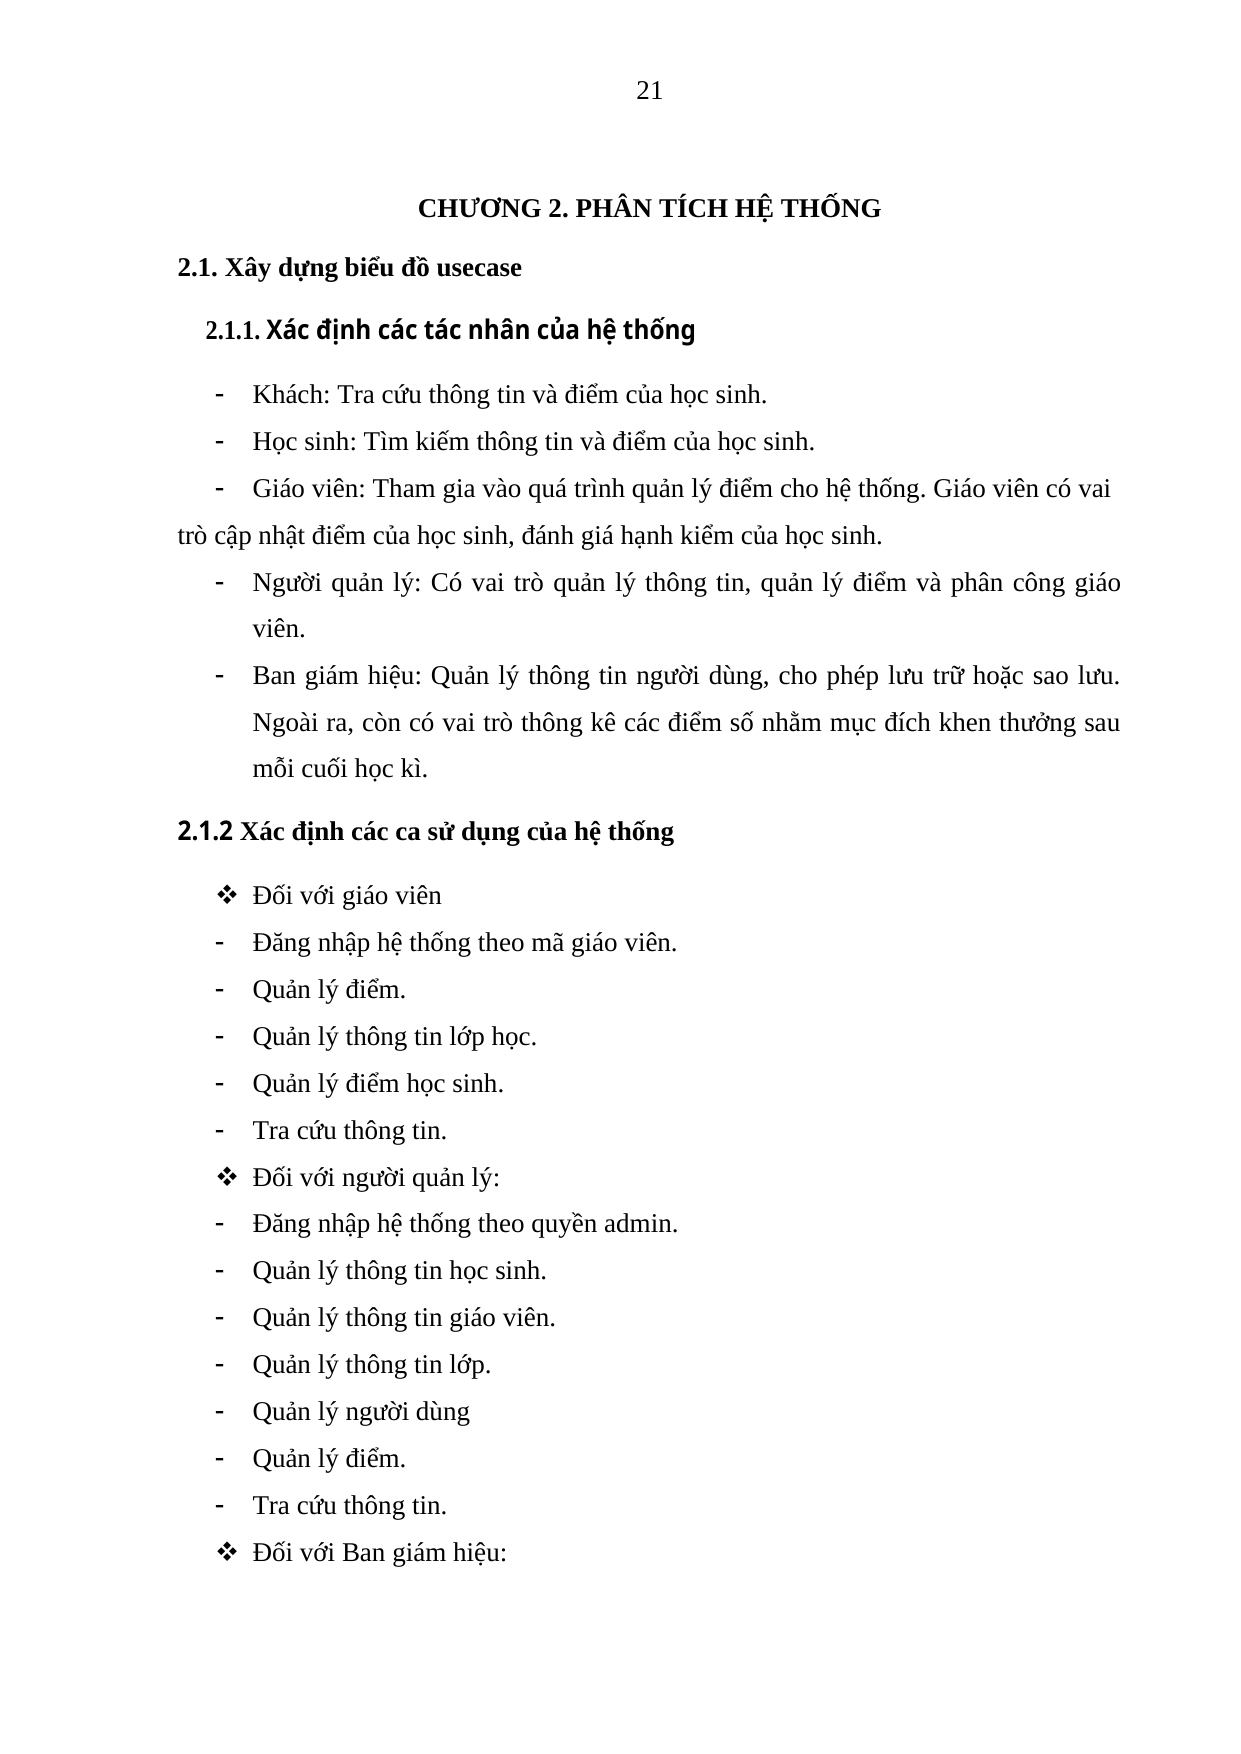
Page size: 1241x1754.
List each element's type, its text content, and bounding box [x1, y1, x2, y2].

list Quản lý thông tin lớp học. [215, 1020, 1122, 1051]
subtitle PHÂN TÍCH HỆ THỐNG [177, 192, 1122, 223]
list Quản lý điểm học sinh. [215, 1067, 1122, 1098]
list Đối với Ban giám hiệu: [215, 1536, 1122, 1567]
list Người quản lý: Có vai trò quản lý thông tin, quản lý điểm và phân công giáo viên. [215, 566, 1122, 643]
list Quản lý điểm. [215, 973, 1122, 1004]
list Đối với người quản lý: [215, 1161, 1122, 1192]
list Đăng nhập hệ thống theo quyền admin. [215, 1208, 1122, 1239]
subtitle 2.1.2 Xác định các ca sử dụng của hệ thống [177, 812, 1122, 848]
list Đăng nhập hệ thống theo mã giáo viên. [215, 926, 1122, 958]
list Giáo viên: Tham gia vào quá trình quản lý điểm cho hệ thống. Giáo viên có vai [215, 472, 1122, 503]
list Quản lý thông tin học sinh. [215, 1254, 1122, 1286]
list Tra cứu thông tin. [215, 1489, 1122, 1520]
list Đối với giáo viên [215, 879, 1122, 911]
list Khách: Tra cứu thông tin và điểm của học sinh. [215, 378, 1122, 409]
list Học sinh: Tìm kiếm thông tin và điểm của học sinh. [215, 425, 1122, 456]
subtitle Xây dựng biểu đồ usecase [177, 251, 1122, 282]
subtitle Xác định các tác nhân của hệ thống [205, 311, 1122, 347]
list Quản lý người dùng [215, 1395, 1122, 1426]
list Ban giám hiệu: Quản lý thông tin người dùng, cho phép lưu trữ hoặc sao lưu. Ngoài ra, còn có vai trò thông kê các điểm số nhằm mục đích khen thưởng sau mỗi cuối học kì. [215, 659, 1122, 784]
text trò cập nhật điểm của học sinh, đánh giá hạnh kiểm của học sinh. [177, 519, 1122, 550]
list Quản lý thông tin lớp. [215, 1348, 1122, 1379]
list Quản lý thông tin giáo viên. [215, 1301, 1122, 1333]
list Tra cứu thông tin. [215, 1114, 1122, 1145]
list Quản lý điểm. [215, 1442, 1122, 1473]
